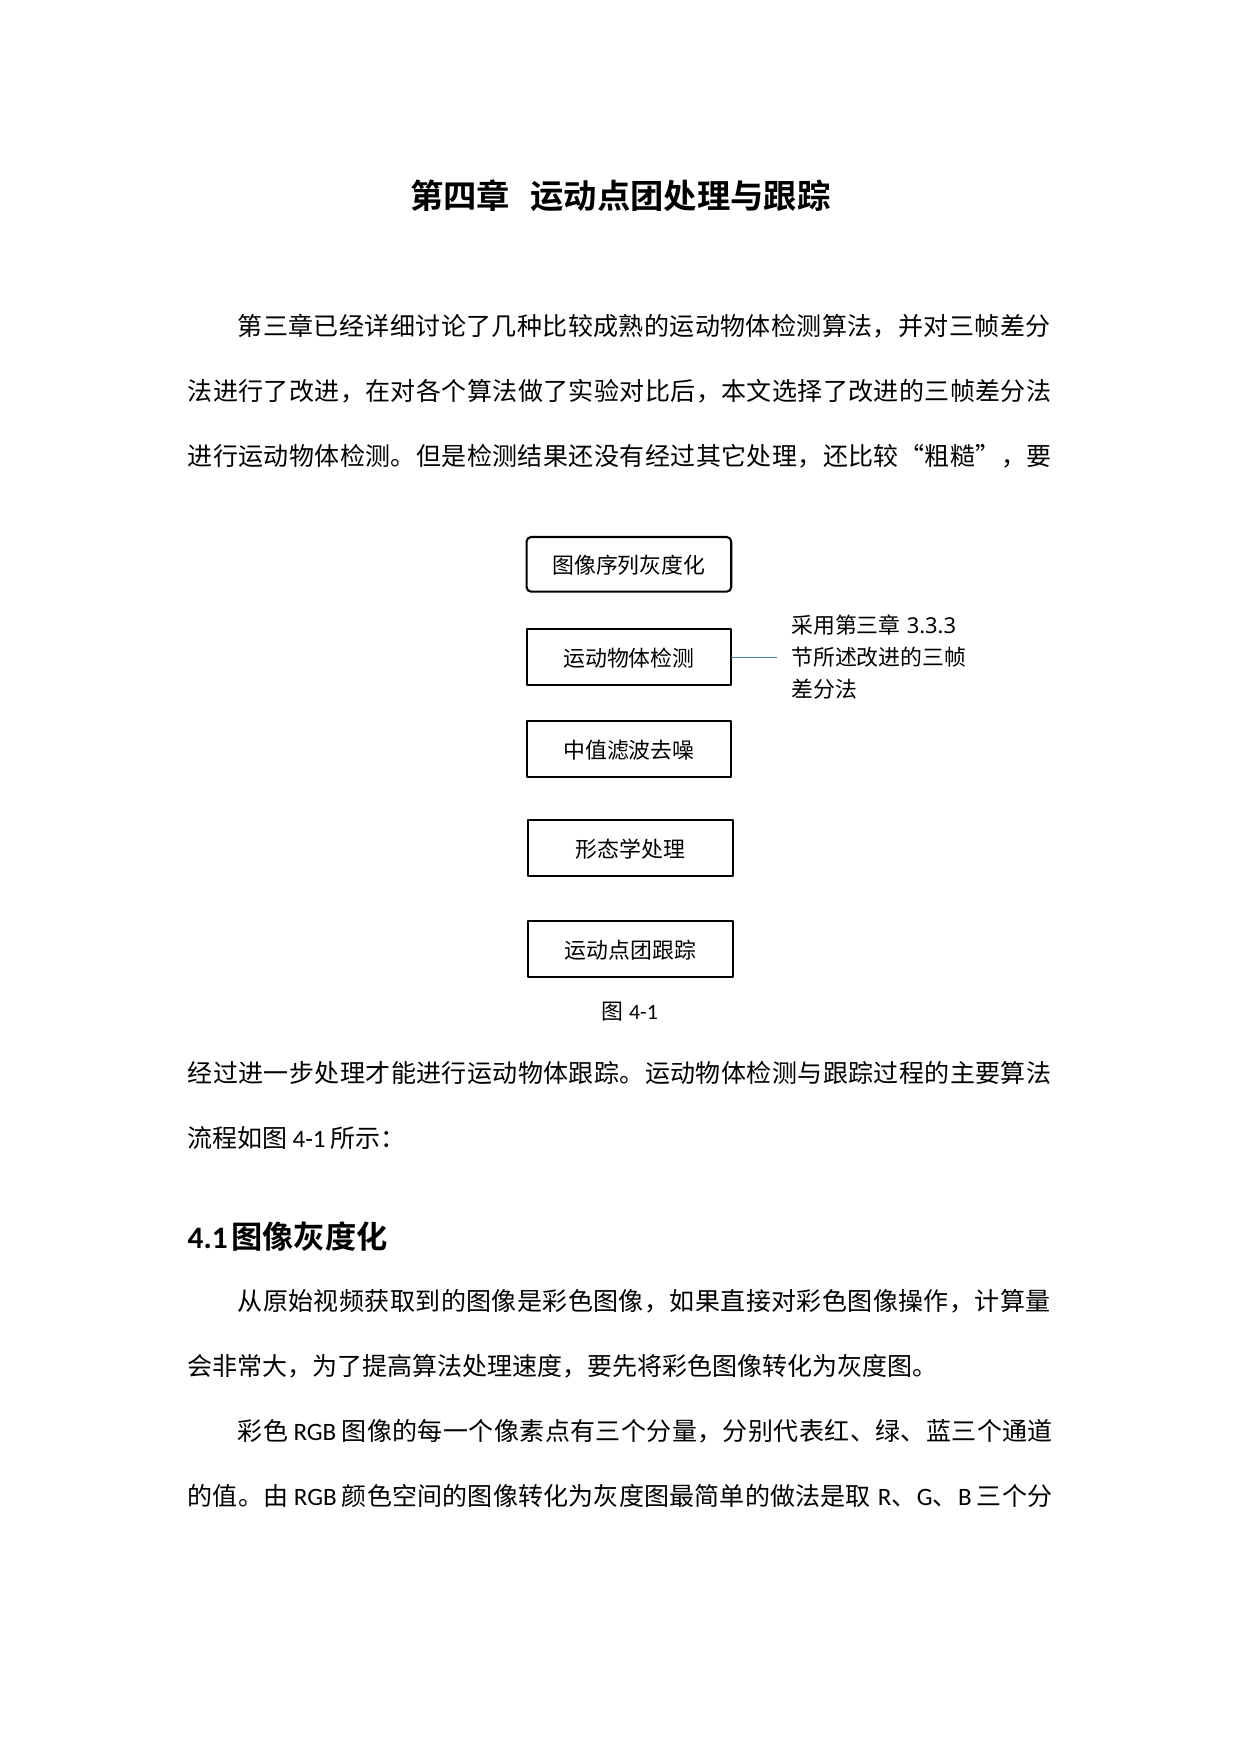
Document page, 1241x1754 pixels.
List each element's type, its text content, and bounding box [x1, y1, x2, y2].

text 第三章已经详细讨论了几种比较成熟的运动物体检测算法，并对三帧差分法进行了改进，在对各个算法做了实验对比后，本文选择了改进的三帧差分法进行运动物体检测。但是检测结果还没有经过其它处理，还比较“粗糙”，要经过进一步处理才能进行运动物体跟踪。运动物体检测与跟踪过程的主要算法流程如图4-1所示： [187, 292, 1053, 1169]
text 从原始视频获取到的图像是彩色图像，如果直接对彩色图像操作，计算量会非常大，为了提高算法处理速度，要先将彩色图像转化为灰度图。 [187, 1267, 1053, 1397]
list 运动点团处理与跟踪 [187, 162, 1053, 227]
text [187, 1397, 1053, 1527]
list 图像灰度化 [187, 1202, 1053, 1267]
